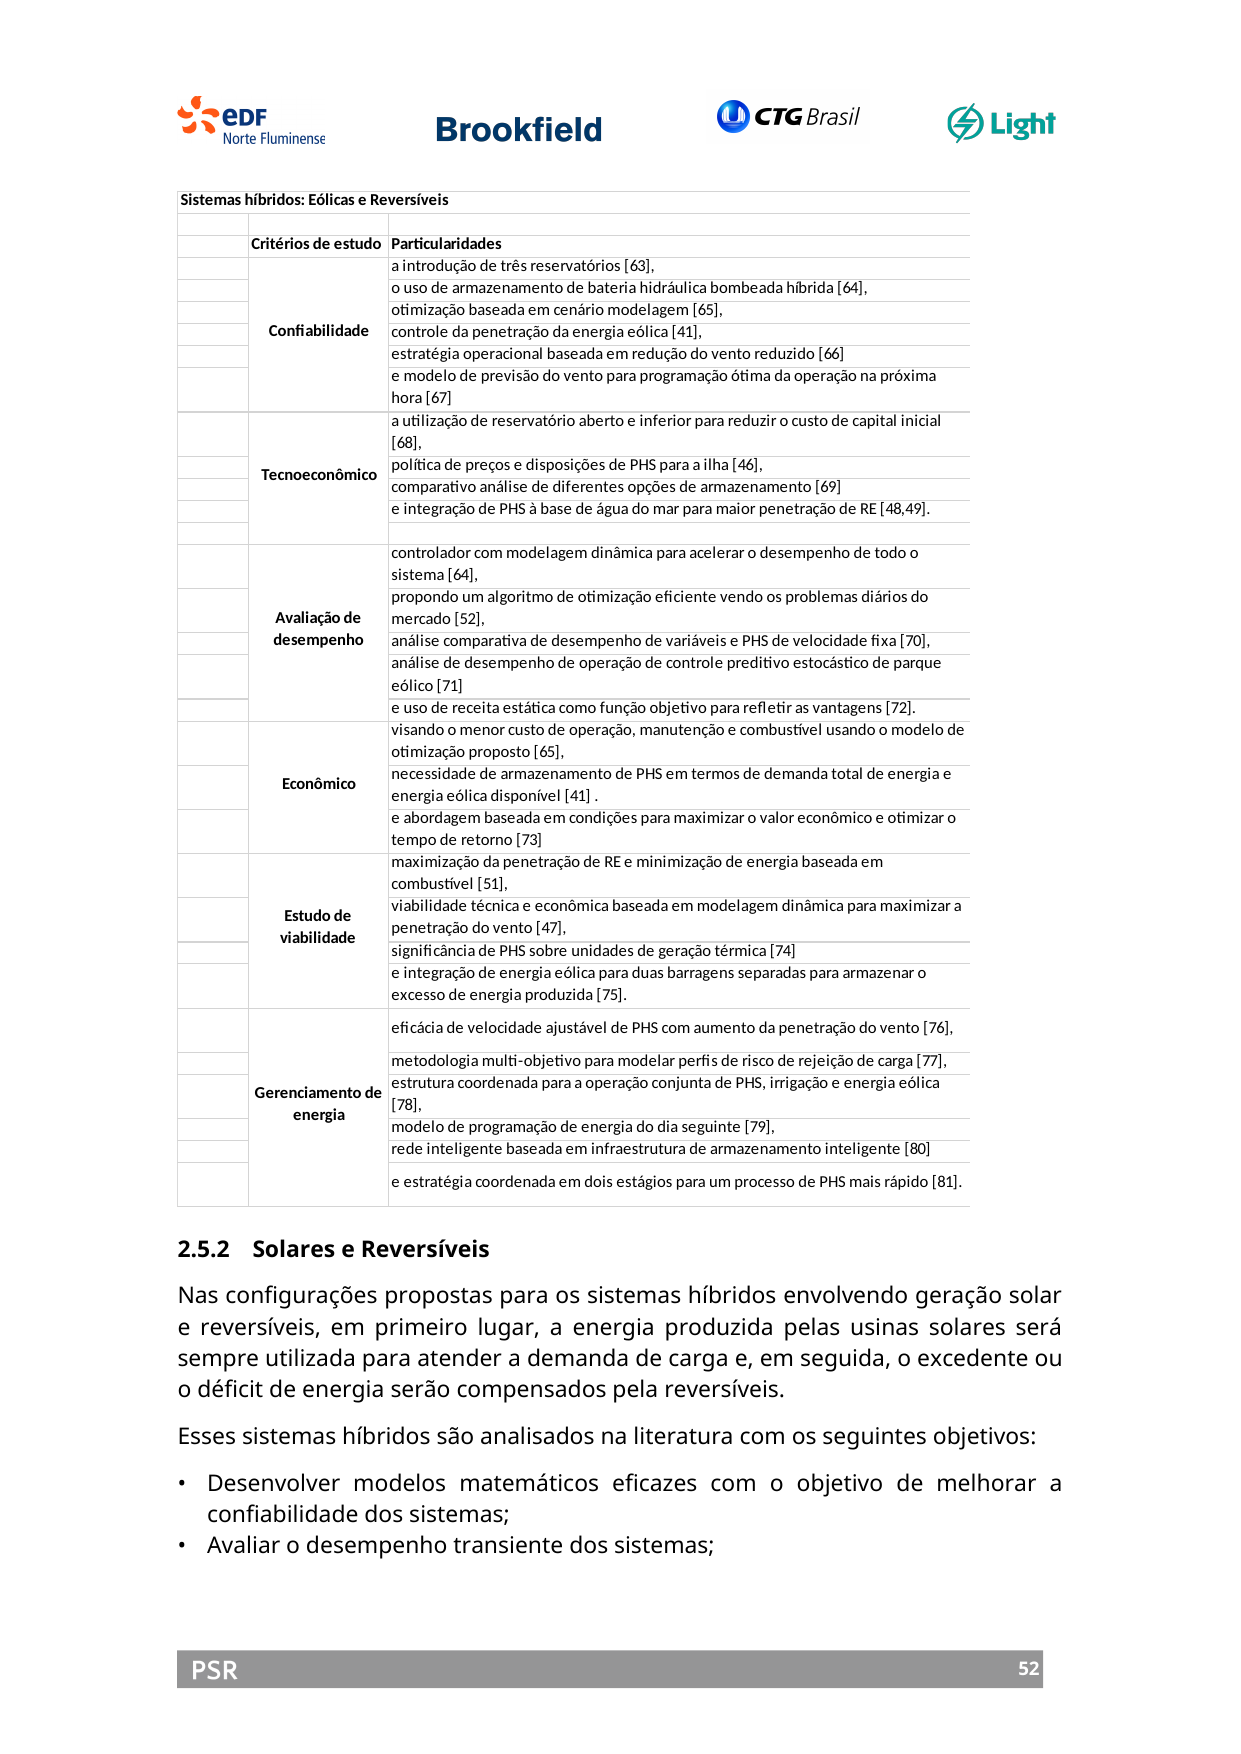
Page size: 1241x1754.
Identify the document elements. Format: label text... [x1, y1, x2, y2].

picture [190, 1659, 239, 1681]
picture [177, 96, 325, 144]
picture [432, 114, 606, 144]
list Avaliar o desempenho transiente dos sistemas; [177, 1529, 1063, 1561]
picture [706, 89, 871, 144]
text Nas configurações propostas para os sistemas híbridos envolvendo geração solar e reversíveis, em primeiro lugar, a energia produzida pelas usinas solares será sempre utilizada para atender a demanda de carga e, em seguida, o excedente ou o déficit de energia serão compensados pela reversíveis. [177, 1279, 1063, 1404]
list Desenvolver modelos matemáticos eficazes com o objetivo de melhorar a confiabilidade dos sistemas; [177, 1467, 1063, 1529]
picture [947, 103, 1056, 144]
subtitle Solares e Reversíveis [177, 1232, 1063, 1264]
text Esses sistemas híbridos são analisados na literatura com os seguintes objetivos: [177, 1420, 1063, 1451]
